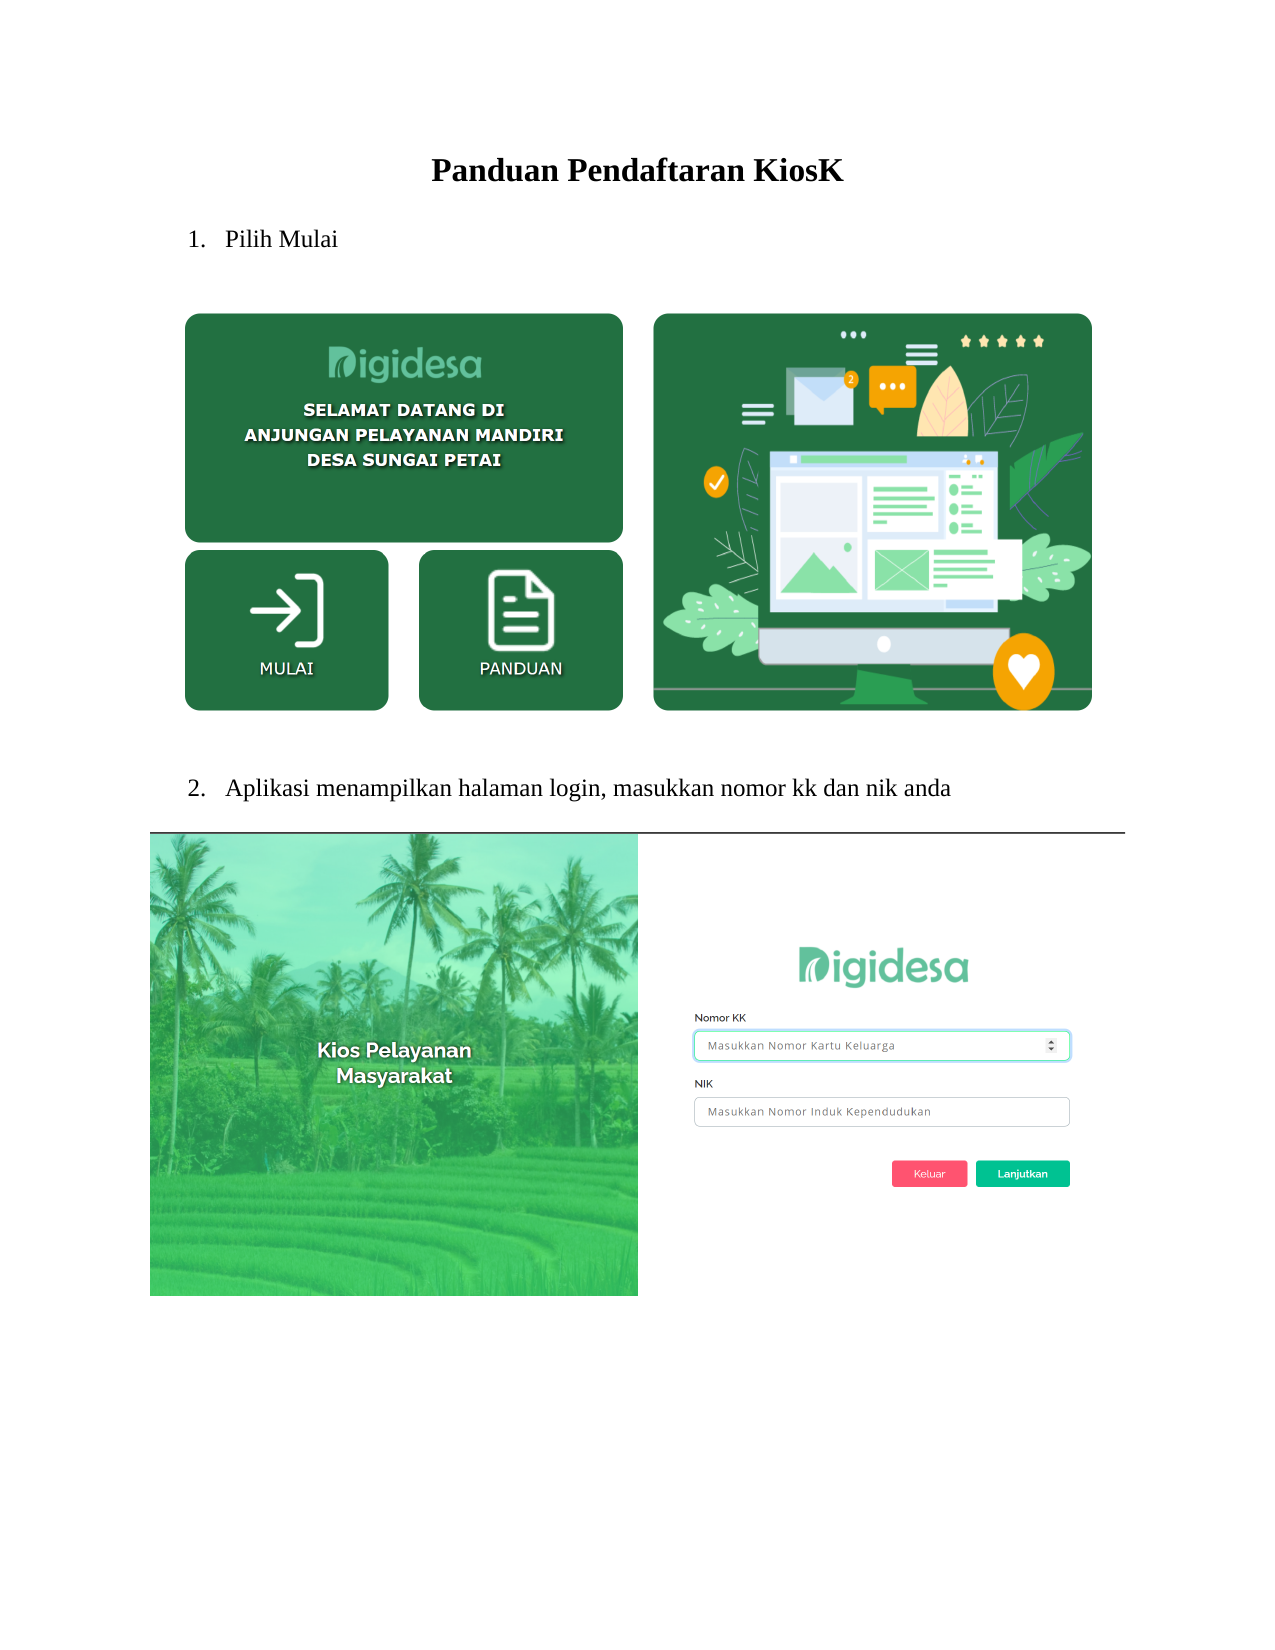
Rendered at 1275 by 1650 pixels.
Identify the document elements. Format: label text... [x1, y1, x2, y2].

picture [150, 832, 1125, 1296]
list Aplikasi menampilkan halaman login, masukkan nomor kk dan nik anda [187, 773, 1125, 802]
picture [150, 283, 1125, 743]
text Panduan Pendaftaran KiosK [150, 150, 1125, 188]
list Pilih Mulai [187, 224, 1125, 253]
